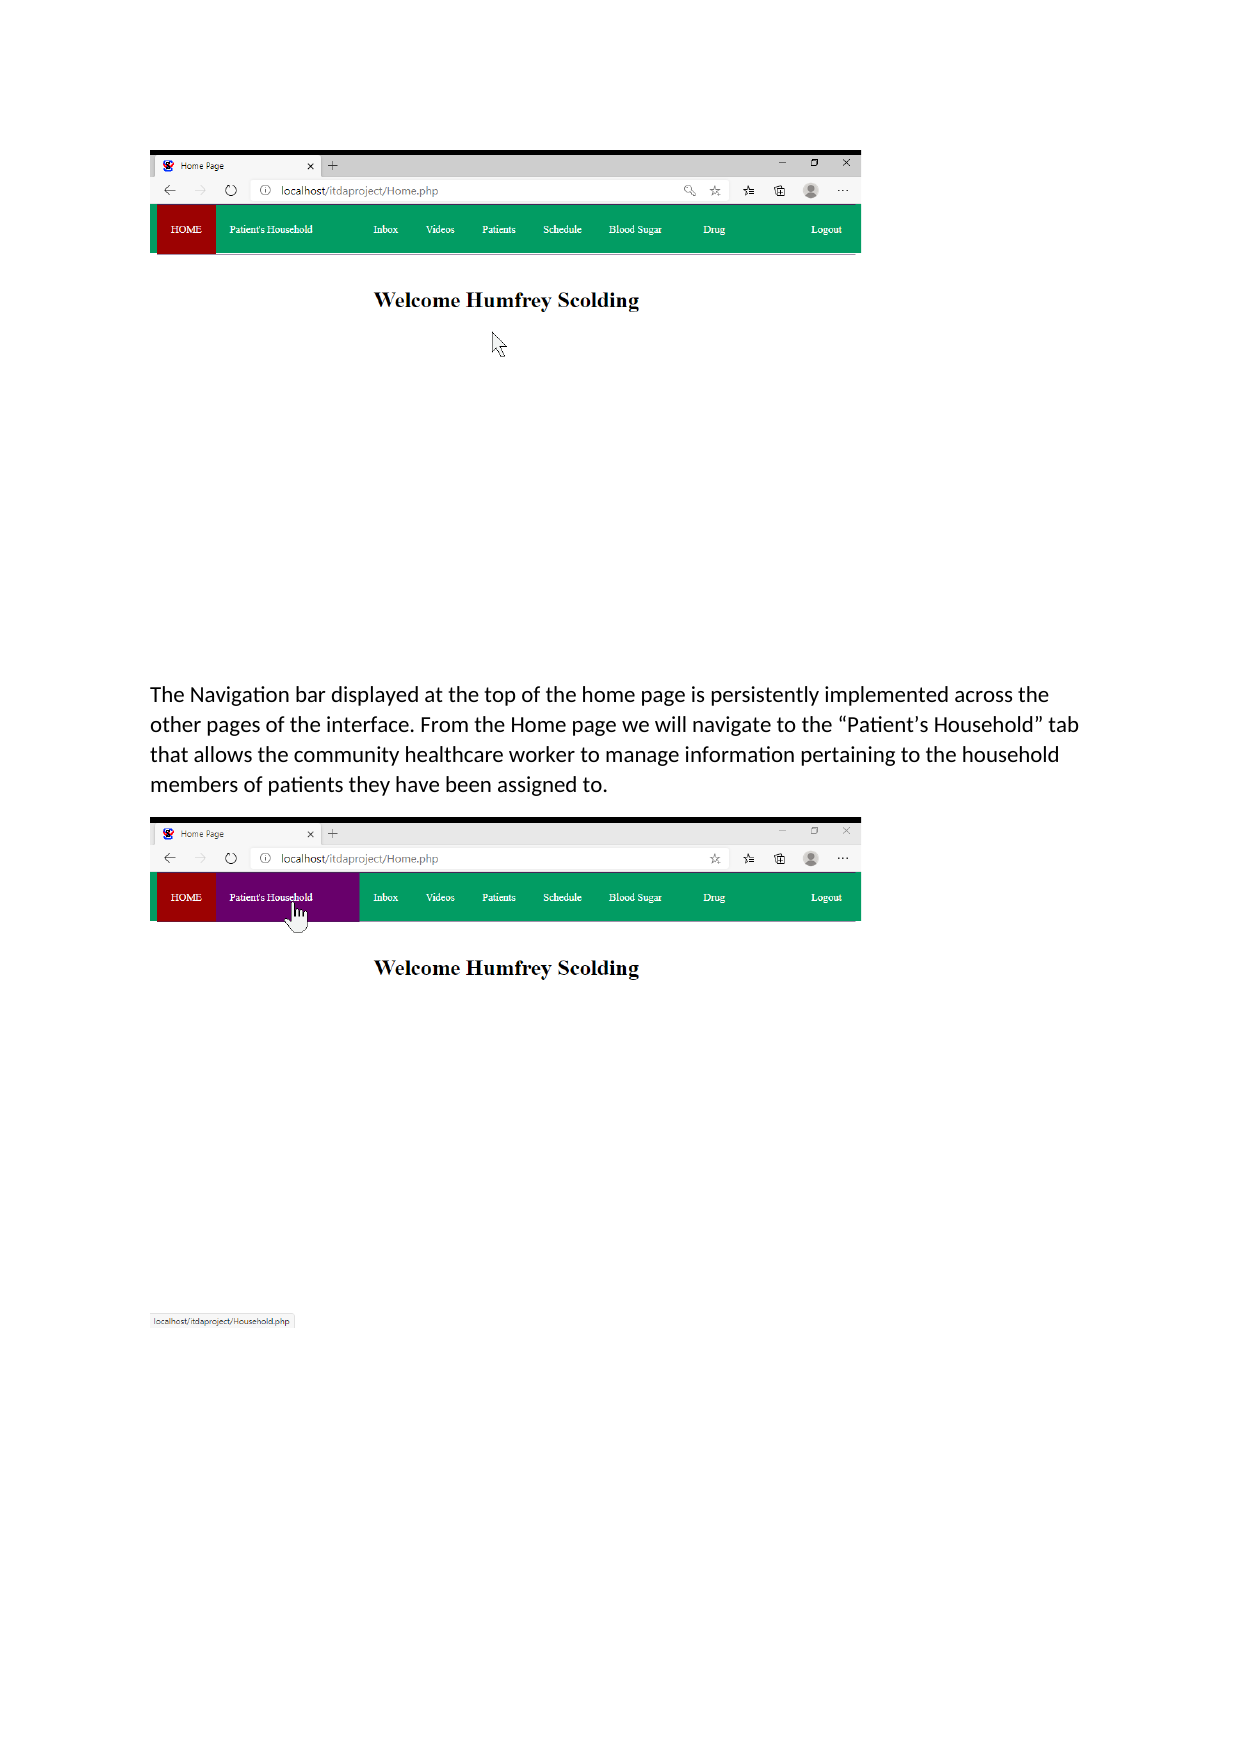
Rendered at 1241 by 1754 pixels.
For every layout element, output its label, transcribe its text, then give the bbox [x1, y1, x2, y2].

picture [150, 817, 862, 1328]
text The Navigation bar displayed at the top of the home page is persistently implemented across the other pages of the interface. From the Home page we will navigate to the “Patient’s Household” tab that allows the community healthcare worker to manage information pertaining to the household members of patients they have been assigned to. [150, 680, 1090, 798]
picture [150, 150, 862, 661]
